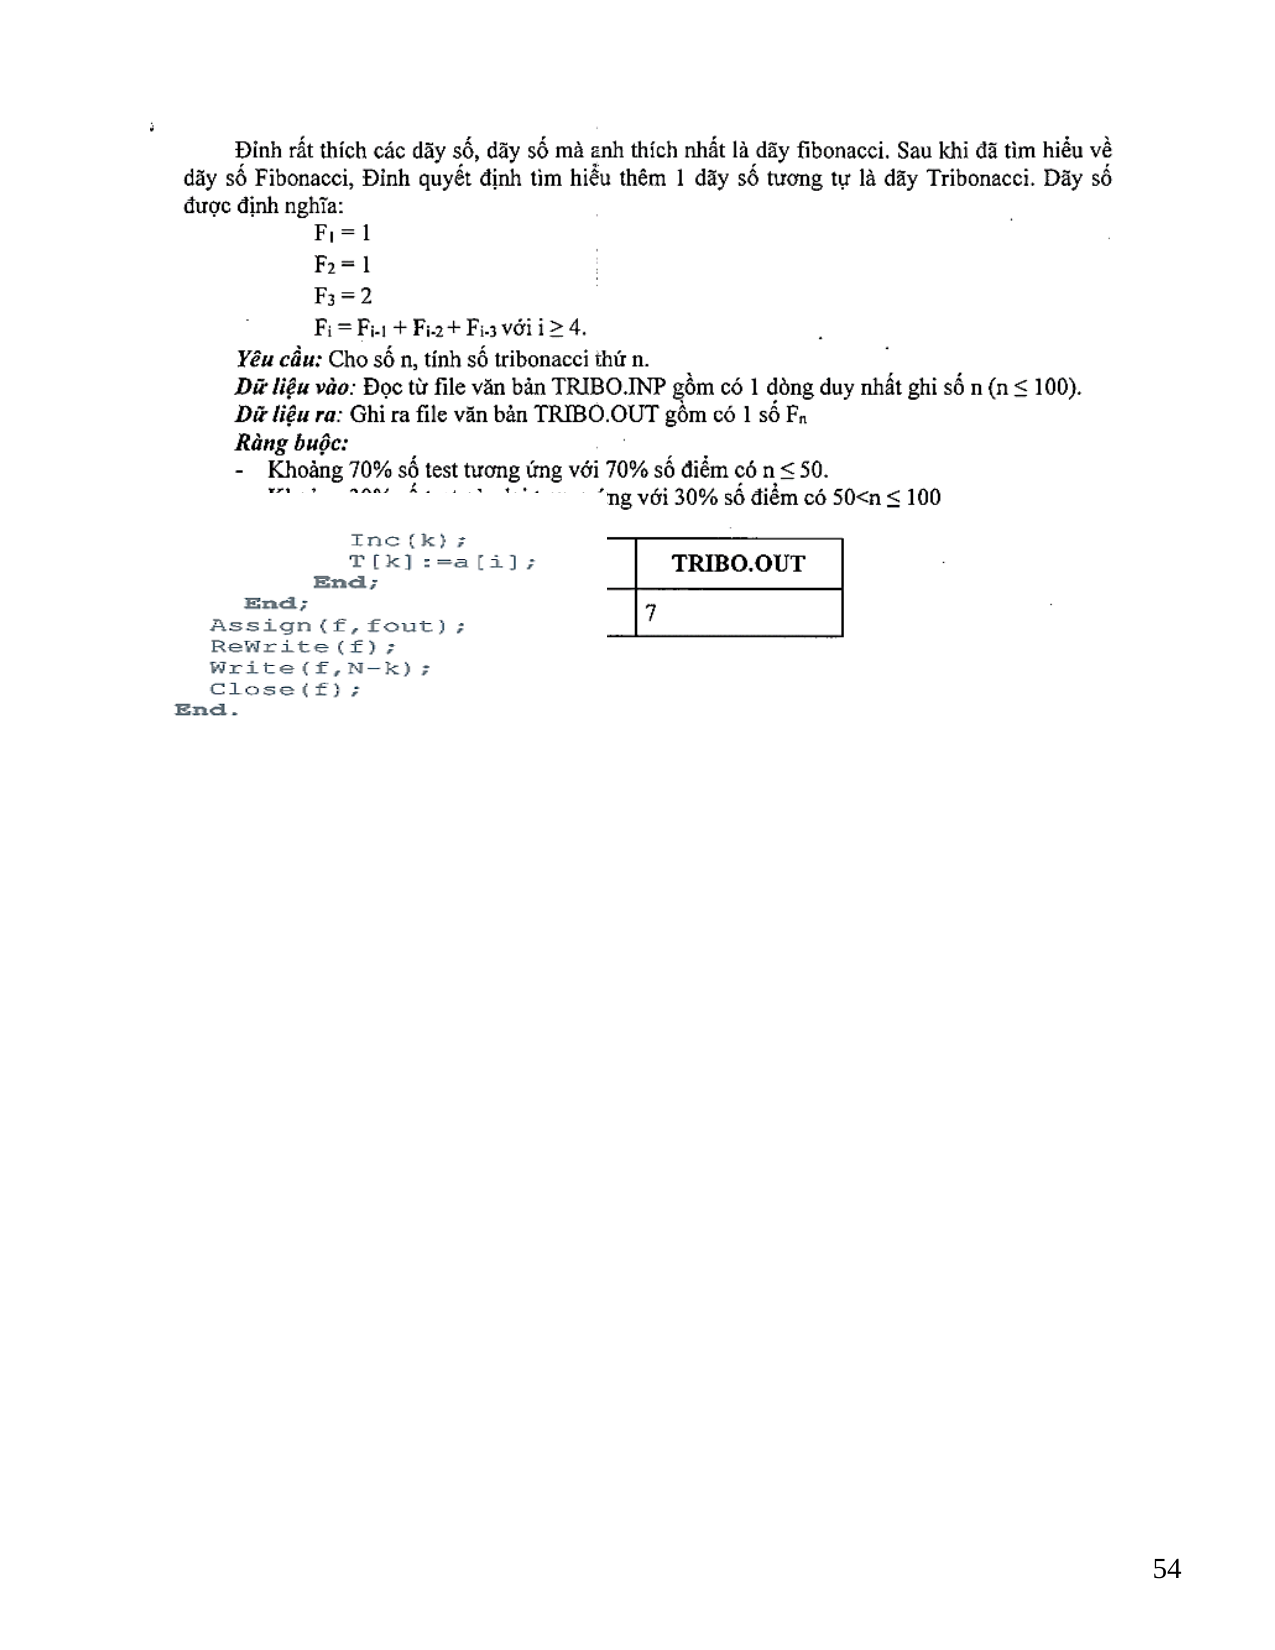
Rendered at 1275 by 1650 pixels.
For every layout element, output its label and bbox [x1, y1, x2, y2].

picture [150, 118, 1126, 730]
